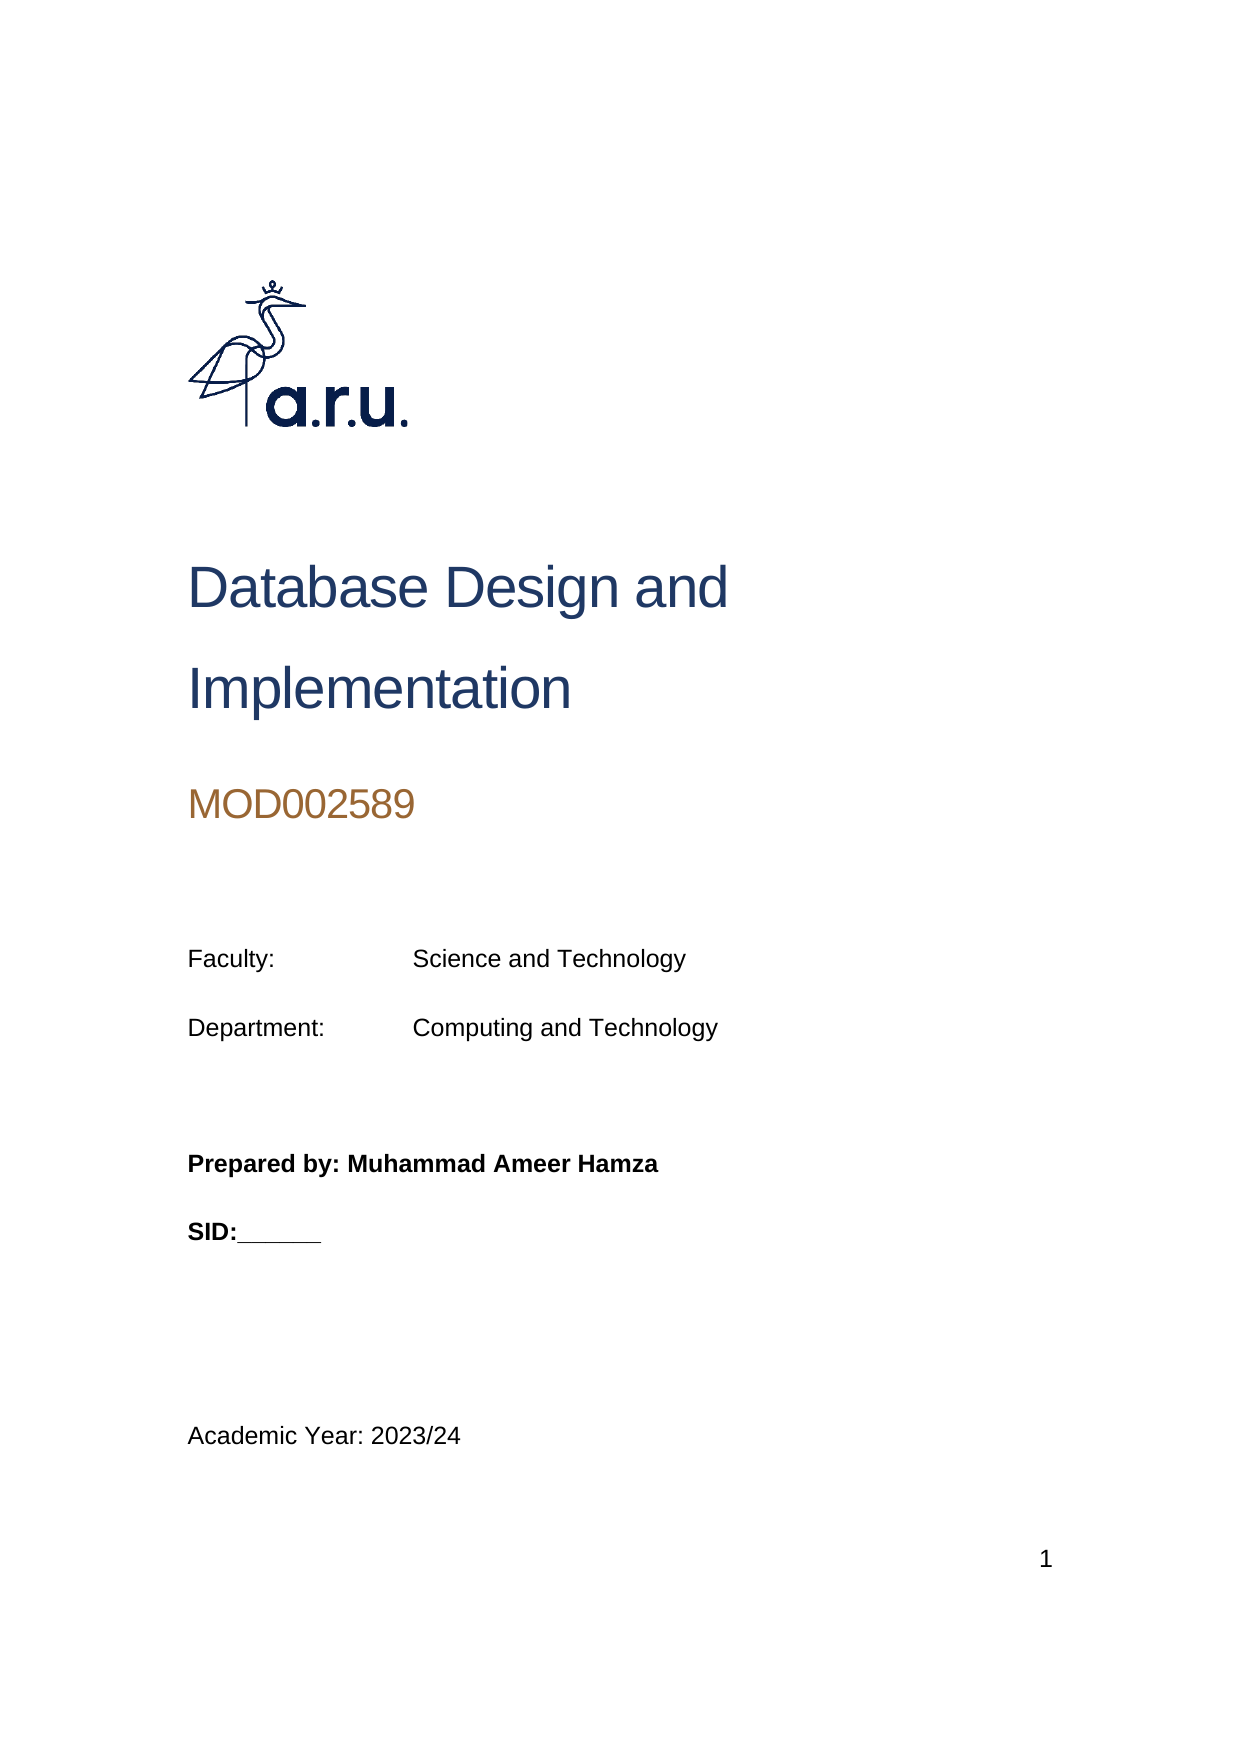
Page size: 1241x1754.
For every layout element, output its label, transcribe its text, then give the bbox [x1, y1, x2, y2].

text Academic Year: 2023/24 [187, 1421, 1053, 1450]
text MOD002589 [187, 779, 1053, 827]
title Database Design and Implementation [187, 553, 1053, 721]
text SID:______ [187, 1217, 1053, 1246]
text Faculty: Science and Technology [187, 944, 1053, 973]
text Department: Computing and Technology [187, 1012, 1053, 1041]
picture [187, 280, 408, 427]
text Prepared by: Muhammad Ameer Hamza [187, 1149, 1053, 1177]
